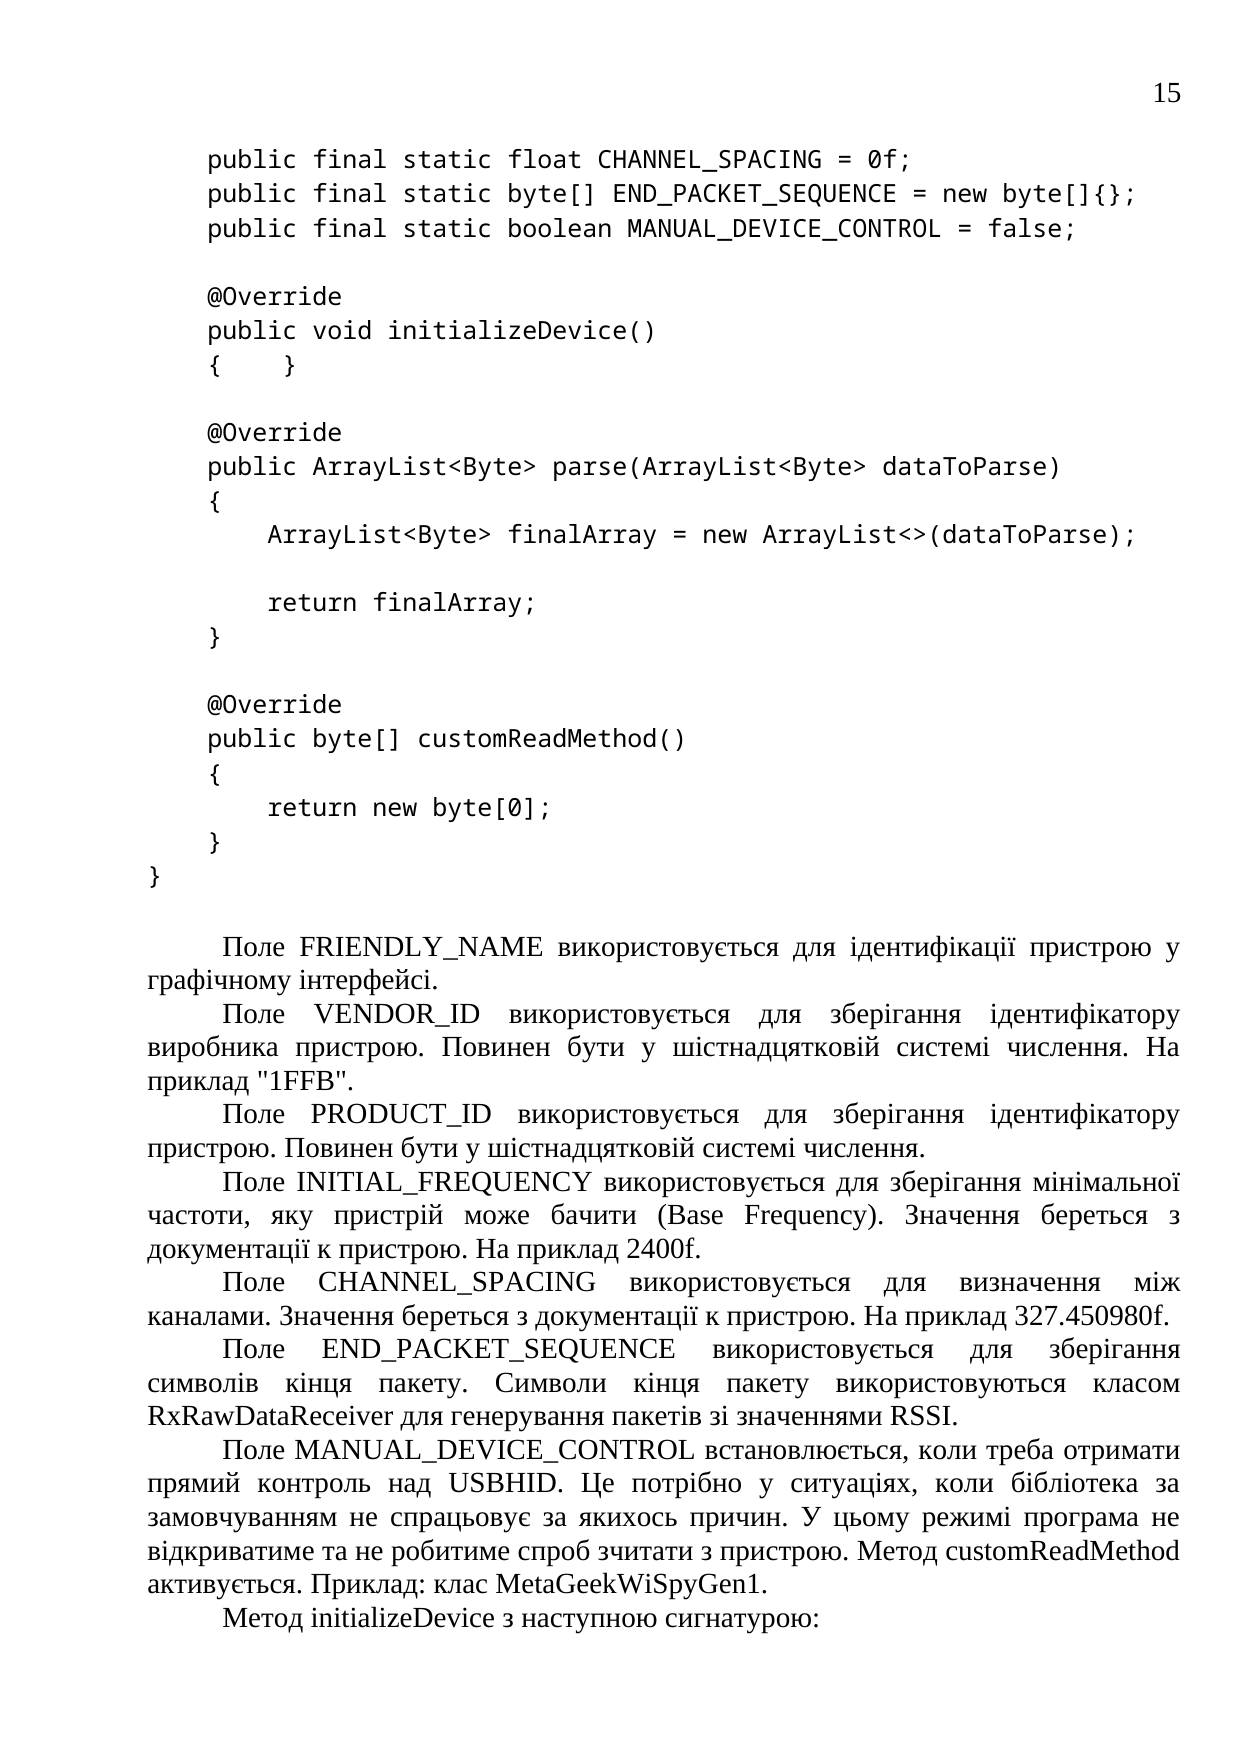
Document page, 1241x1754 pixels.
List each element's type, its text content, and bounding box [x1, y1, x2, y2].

text public final static byte[] END_PACKET_SEQUENCE = new byte[]{}; [147, 176, 1181, 210]
text ArrayList<Byte> finalArray = new ArrayList<>(dataToParse); [147, 517, 1181, 551]
text return finalArray; [147, 585, 1181, 619]
text Поле CHANNEL_SPACING використовується для визначення між каналами. Значення береться з документації к пристрою. На приклад 327.450980f. [147, 1264, 1181, 1331]
text Поле END_PACKET_SEQUENCE використовується для зберігання символів кінця пакету. Символи кінця пакету використовуються класом RxRawDataReceiver для генерування пакетів зі значеннями RSSI. [147, 1331, 1181, 1432]
text Поле VENDOR_ID використовується для зберігання ідентифікатору виробника пристрою. Повинен бути у шістнадцятковій системі числення. На приклад "1FFB". [147, 996, 1181, 1097]
text return new byte[0]; [147, 789, 1181, 823]
text public ArrayList<Byte> parse(ArrayList<Byte> dataToParse) [147, 449, 1181, 483]
text Поле MANUAL_DEVICE_CONTROL встановлюється, коли треба отримати прямий контроль над USBHID. Це потрібно у ситуаціях, коли бібліотека за замовчуванням не спрацьовує за якихось причин. У цьому режимі програма не відкриватиме та не робитиме спроб зчитати з пристрою. Метод customReadMethod активується. Приклад: клас MetaGeekWiSpyGen1. [147, 1432, 1181, 1600]
text } [147, 823, 1181, 857]
text Метод initializeDevice з наступною сигнатурою: [147, 1600, 1181, 1633]
text public void initializeDevice() [147, 312, 1181, 346]
text { [147, 483, 1181, 517]
text Поле FRIENDLY_NAME використовується для ідентифікації пристрою у графічному інтерфейсі. [147, 929, 1181, 996]
text public final static boolean MANUAL_DEVICE_CONTROL = false; [147, 210, 1181, 244]
text Поле INITIAL_FREQUENCY використовується для зберігання мінімальної частоти, яку пристрій може бачити (Base Frequency). Значення береться з документації к пристрою. На приклад 2400f. [147, 1164, 1181, 1264]
text { [147, 755, 1181, 789]
text public final static float CHANNEL_SPACING = 0f; [147, 142, 1181, 176]
text @Override [147, 278, 1181, 312]
text } [147, 857, 1181, 891]
text { } [147, 346, 1181, 381]
text Поле PRODUCT_ID використовується для зберігання ідентифікатору пристрою. Повинен бути у шістнадцятковій системі числення. [147, 1097, 1181, 1164]
text } [147, 619, 1181, 653]
text public byte[] customReadMethod() [147, 721, 1181, 755]
text @Override [147, 414, 1181, 449]
text @Override [147, 687, 1181, 721]
